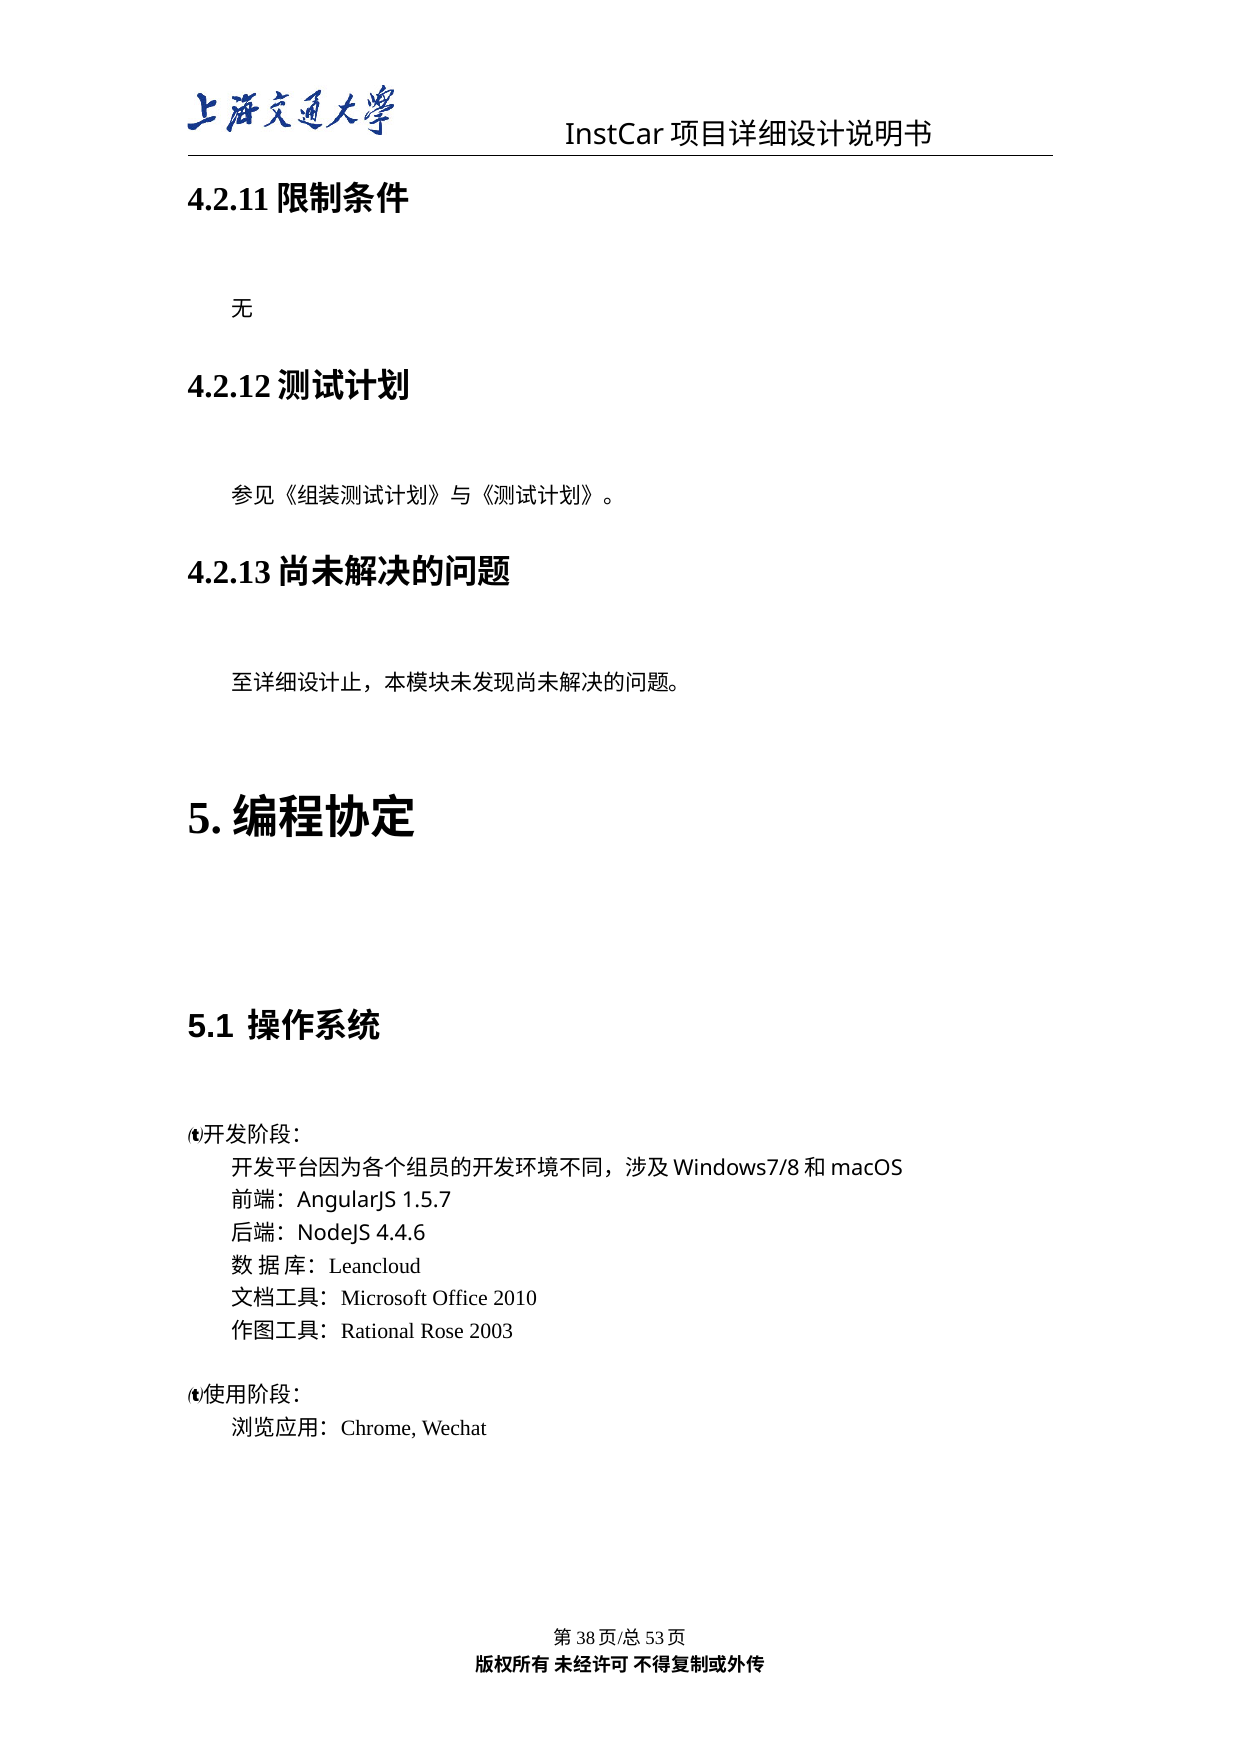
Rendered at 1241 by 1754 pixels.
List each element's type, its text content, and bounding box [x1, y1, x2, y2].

text 开发平台因为各个组员的开发环境不同，涉及Windows7/8和macOS [187, 1150, 1053, 1182]
text 文档工具：Microsoft Office 2010 [187, 1280, 1053, 1312]
text 数 据 库：Leancloud [187, 1247, 1053, 1280]
text 参见《组装测试计划》与《测试计划》。 [187, 477, 1053, 510]
text 后端：NodeJS 4.4.6 [187, 1215, 1053, 1247]
picture [187, 85, 394, 135]
subtitle 编程协定 [187, 764, 1053, 862]
subtitle 4.2.12测试计划 [187, 350, 1053, 415]
text 开发阶段： [187, 1117, 1053, 1150]
text 作图工具：Rational Rose 2003 [187, 1312, 1053, 1345]
text 前端：AngularJS 1.5.7 [187, 1182, 1053, 1215]
text 无 [187, 291, 1053, 323]
text 至详细设计止，本模块未发现尚未解决的问题。 [187, 664, 1053, 697]
subtitle 操作系统 [187, 990, 1053, 1055]
subtitle 4.2.13尚未解决的问题 [187, 537, 1053, 602]
text 浏览应用：Chrome, Wechat [187, 1410, 1053, 1442]
subtitle 4.2.11限制条件 [187, 163, 1053, 228]
text 使用阶段： [187, 1377, 1053, 1410]
